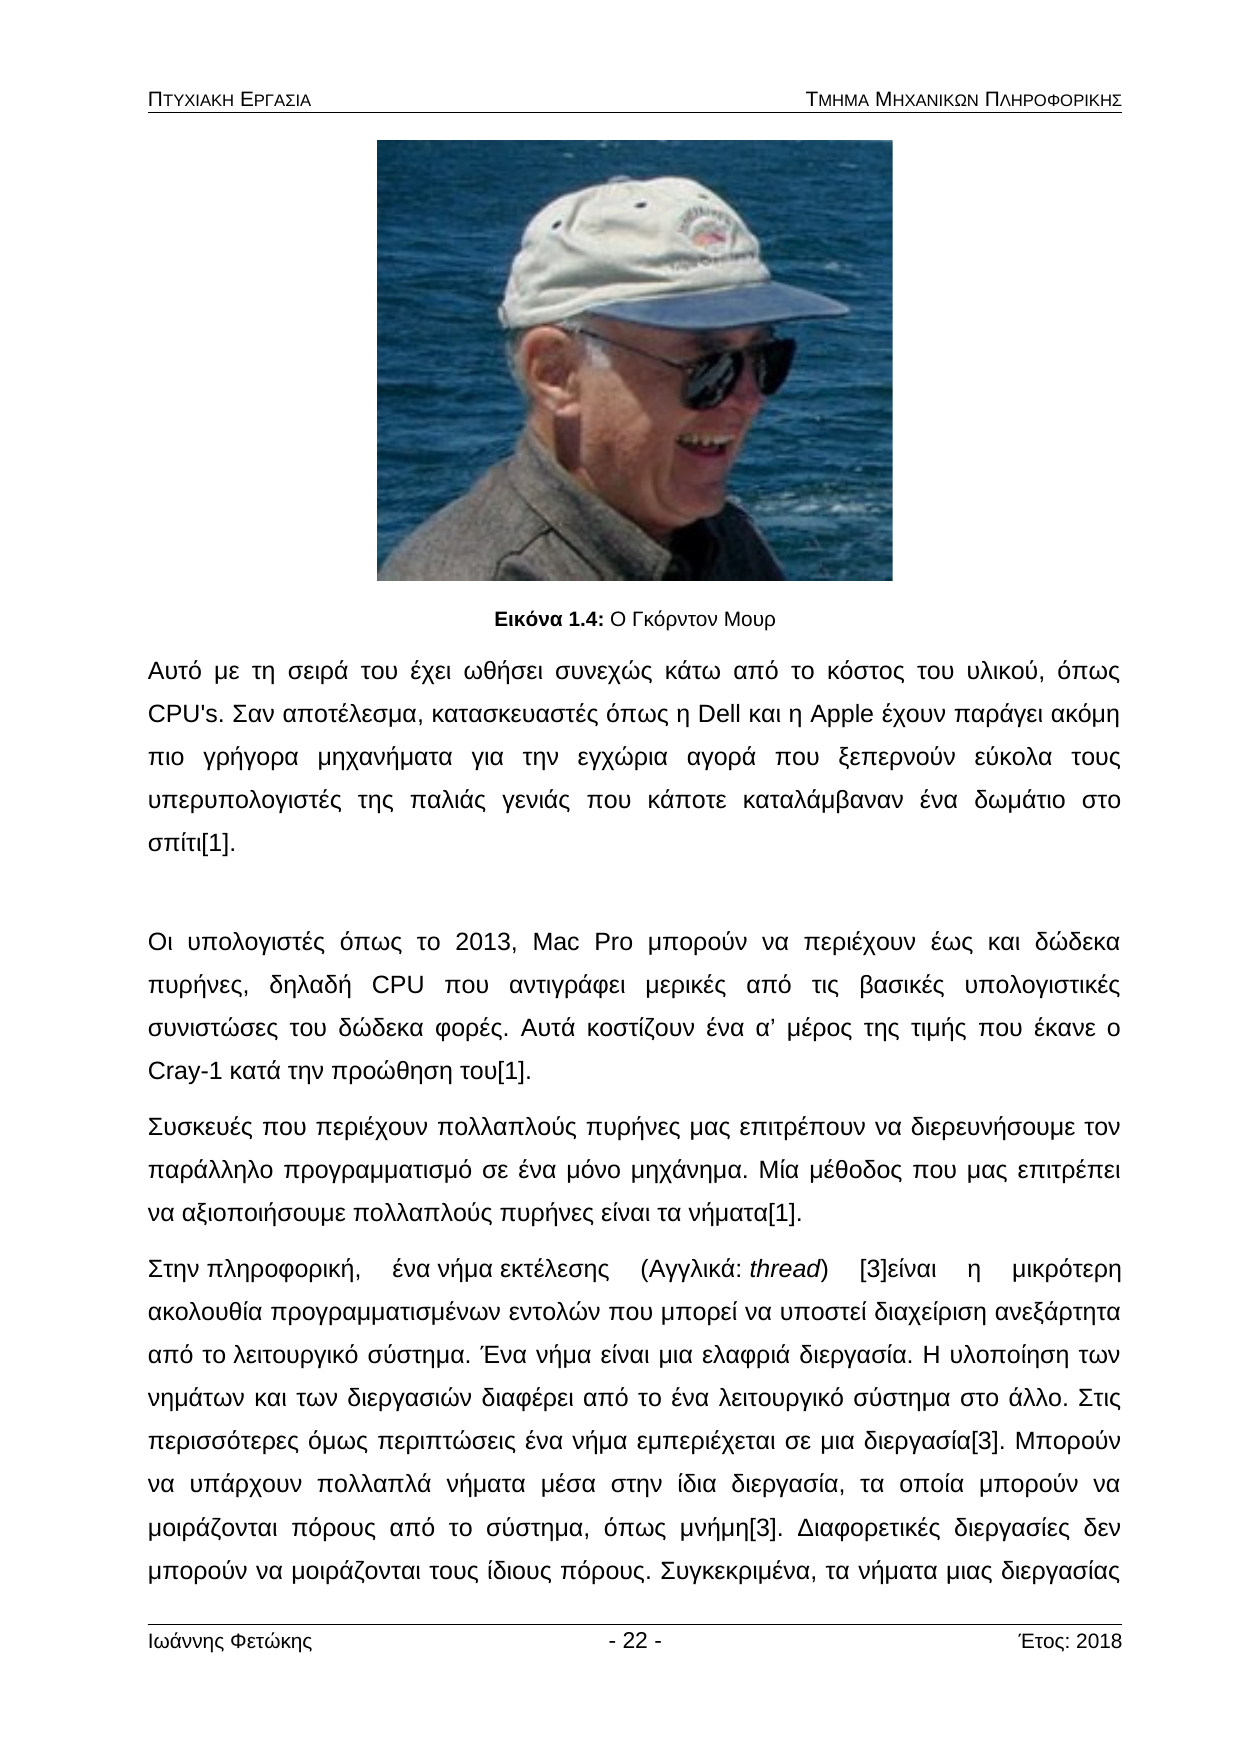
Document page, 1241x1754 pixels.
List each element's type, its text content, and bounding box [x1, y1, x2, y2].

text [148, 1254, 1122, 1584]
picture [406, 389, 421, 395]
text Οι υπολογιστές όπως το 2013, Mac Pro μπορούν να περιέχουν έως και δώδεκα πυρήνες, δηλαδή CPU που αντιγράφει μερικές από τις βασικές υπολογιστικές συνιστώσες του δώδεκα φορές. Αυτά κοστίζουν ένα α’ μέρος της τιμής που έκανε ο Cray-1 κατά την προώθηση του[1]. [148, 927, 1122, 1085]
text Αυτό με τη σειρά του έχει ωθήσει συνεχώς κάτω από το κόστος του υλικού, όπως CPU's. Σαν αποτέλεσμα, κατασκευαστές όπως η Dell και η Apple έχουν παράγει ακόμη πιο γρήγορα μηχανήματα για την εγχώρια αγορά που ξεπερνούν εύκολα τους υπερυπολογιστές της παλιάς γενιάς που κάποτε καταλάμβαναν ένα δωμάτιο στο σπίτι[1]. [148, 656, 1122, 900]
picture [377, 140, 893, 581]
text Συσκευές που περιέχουν πολλαπλούς πυρήνες μας επιτρέπουν να διερευνήσουμε τον παράλληλο προγραμματισμό σε ένα μόνο μηχάνημα. Μία μέθοδος που μας επιτρέπει να αξιοποιήσουμε πολλαπλούς πυρήνες είναι τα νήματα[1]. [148, 1112, 1122, 1227]
text Εικόνα 1.4: Ο Γκόρντον Μουρ [148, 607, 1122, 631]
